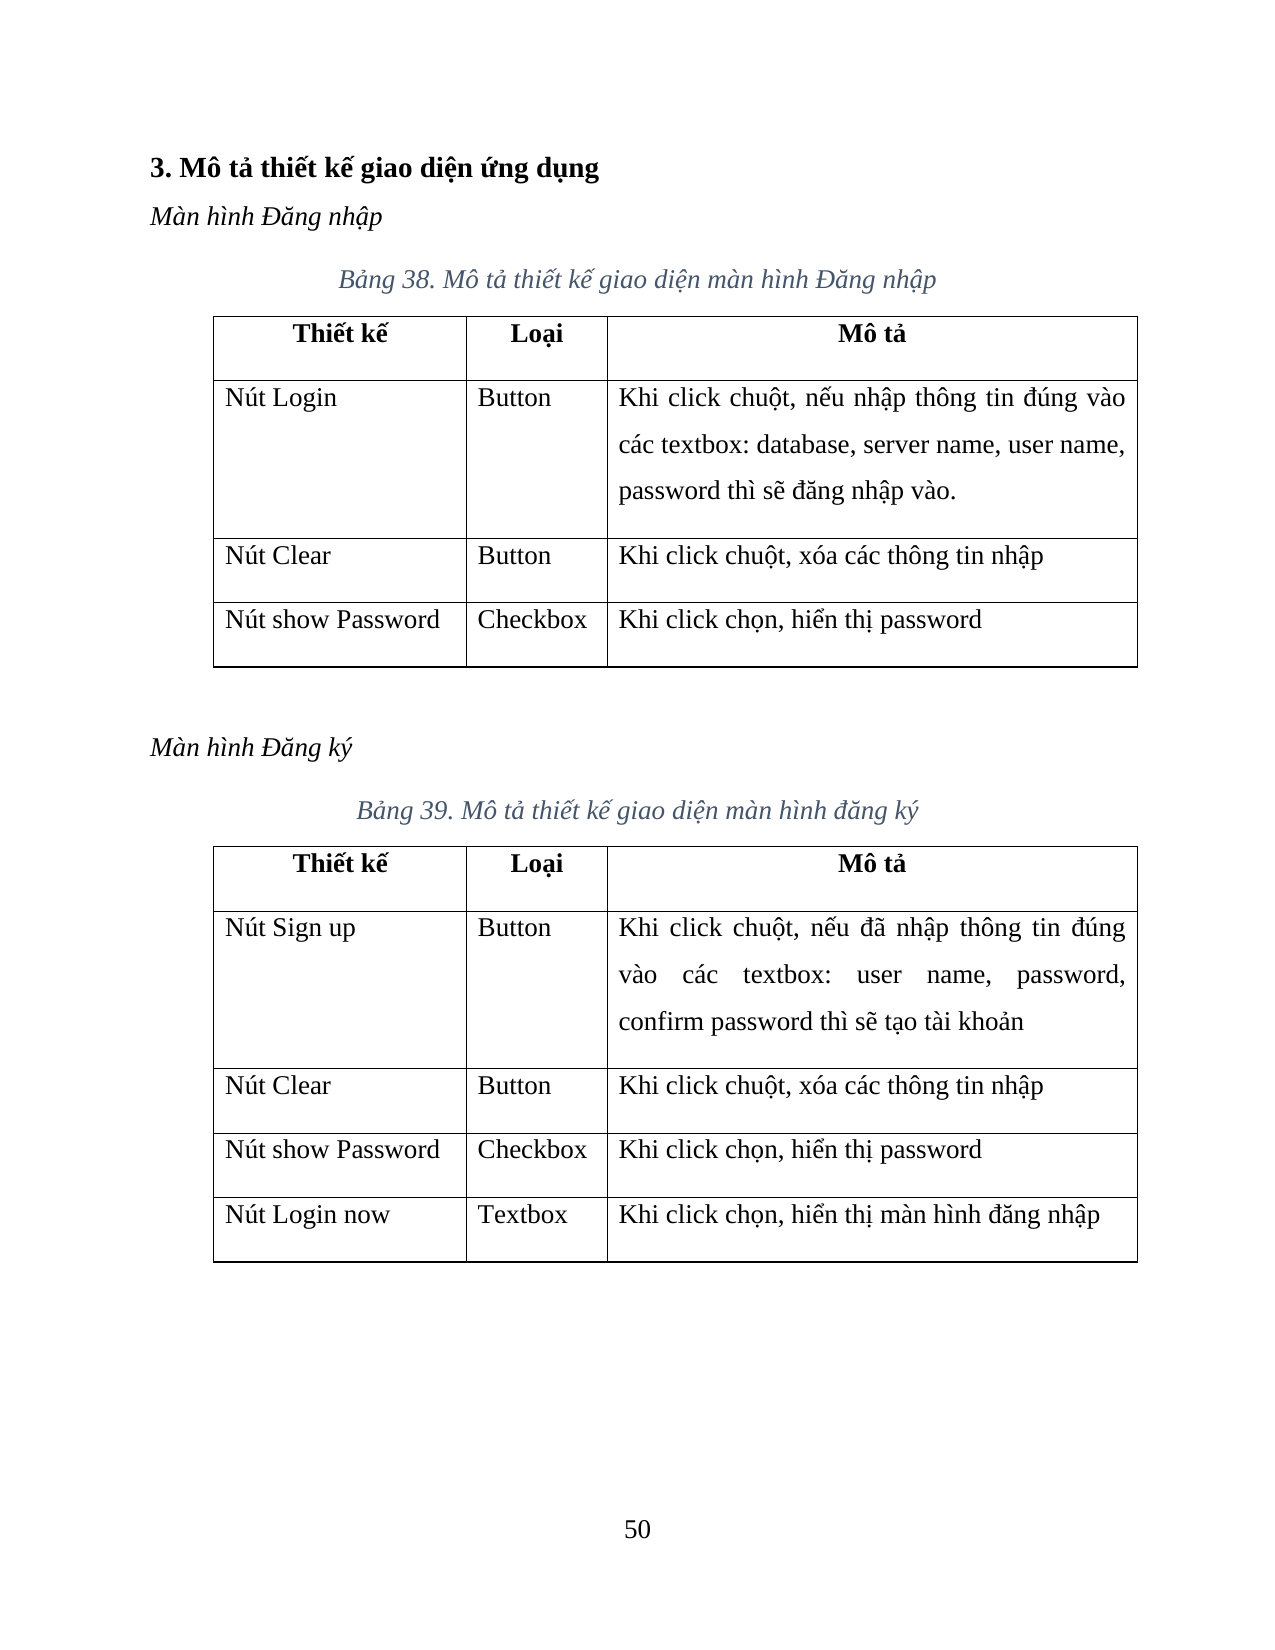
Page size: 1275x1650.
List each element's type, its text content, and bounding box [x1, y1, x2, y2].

table_cell Textbox [467, 1198, 607, 1261]
table_cell Nút Clear [214, 1069, 466, 1133]
table_cell Khi click chuột, nếu nhập thông tin đúng vào các textbox: database, server name, user name, password thì sẽ đăng nhập vào. [608, 381, 1137, 538]
text Bảng 38. Mô tả thiết kế giao diện màn hình Đăng nhập [150, 264, 1125, 295]
table_header Mô tả [608, 317, 1137, 380]
table_header Thiết kế [214, 317, 466, 380]
table_header Thiết kế [214, 847, 466, 911]
text Bảng 39. Mô tả thiết kế giao diện màn hình đăng ký [150, 794, 1125, 825]
table_header Loại [467, 847, 607, 911]
table_cell Checkbox [467, 1134, 607, 1197]
subtitle 3. Mô tả thiết kế giao diện ứng dụng [150, 150, 1125, 183]
table_cell Nút show Password [214, 603, 466, 666]
table_cell Khi click chuột, xóa các thông tin nhập [608, 539, 1137, 602]
table_cell Khi click chọn, hiển thị password [608, 1134, 1137, 1197]
table_cell Nút show Password [214, 1134, 466, 1197]
table_cell Button [467, 1069, 607, 1133]
table_cell Nút Clear [214, 539, 466, 602]
table_cell Button [467, 912, 607, 1068]
table_cell Khi click chuột, nếu đã nhập thông tin đúng vào các textbox: user name, password, confirm password thì sẽ tạo tài khoản [608, 912, 1137, 1068]
table_header Mô tả [608, 847, 1137, 911]
table_cell Button [467, 381, 607, 538]
table_cell Nút Login now [214, 1198, 466, 1261]
table_cell Khi click chọn, hiển thị password [608, 603, 1137, 666]
text Màn hình Đăng nhập [150, 200, 1125, 231]
table_cell Checkbox [467, 603, 607, 666]
table_cell Nút Sign up [214, 912, 466, 1068]
table_cell Nút Login [214, 381, 466, 538]
table_cell Khi click chọn, hiển thị màn hình đăng nhập [608, 1198, 1137, 1261]
text Màn hình Đăng ký [150, 731, 1125, 762]
table_cell Button [467, 539, 607, 602]
table_header Loại [467, 317, 607, 380]
table_cell Khi click chuột, xóa các thông tin nhập [608, 1069, 1137, 1133]
